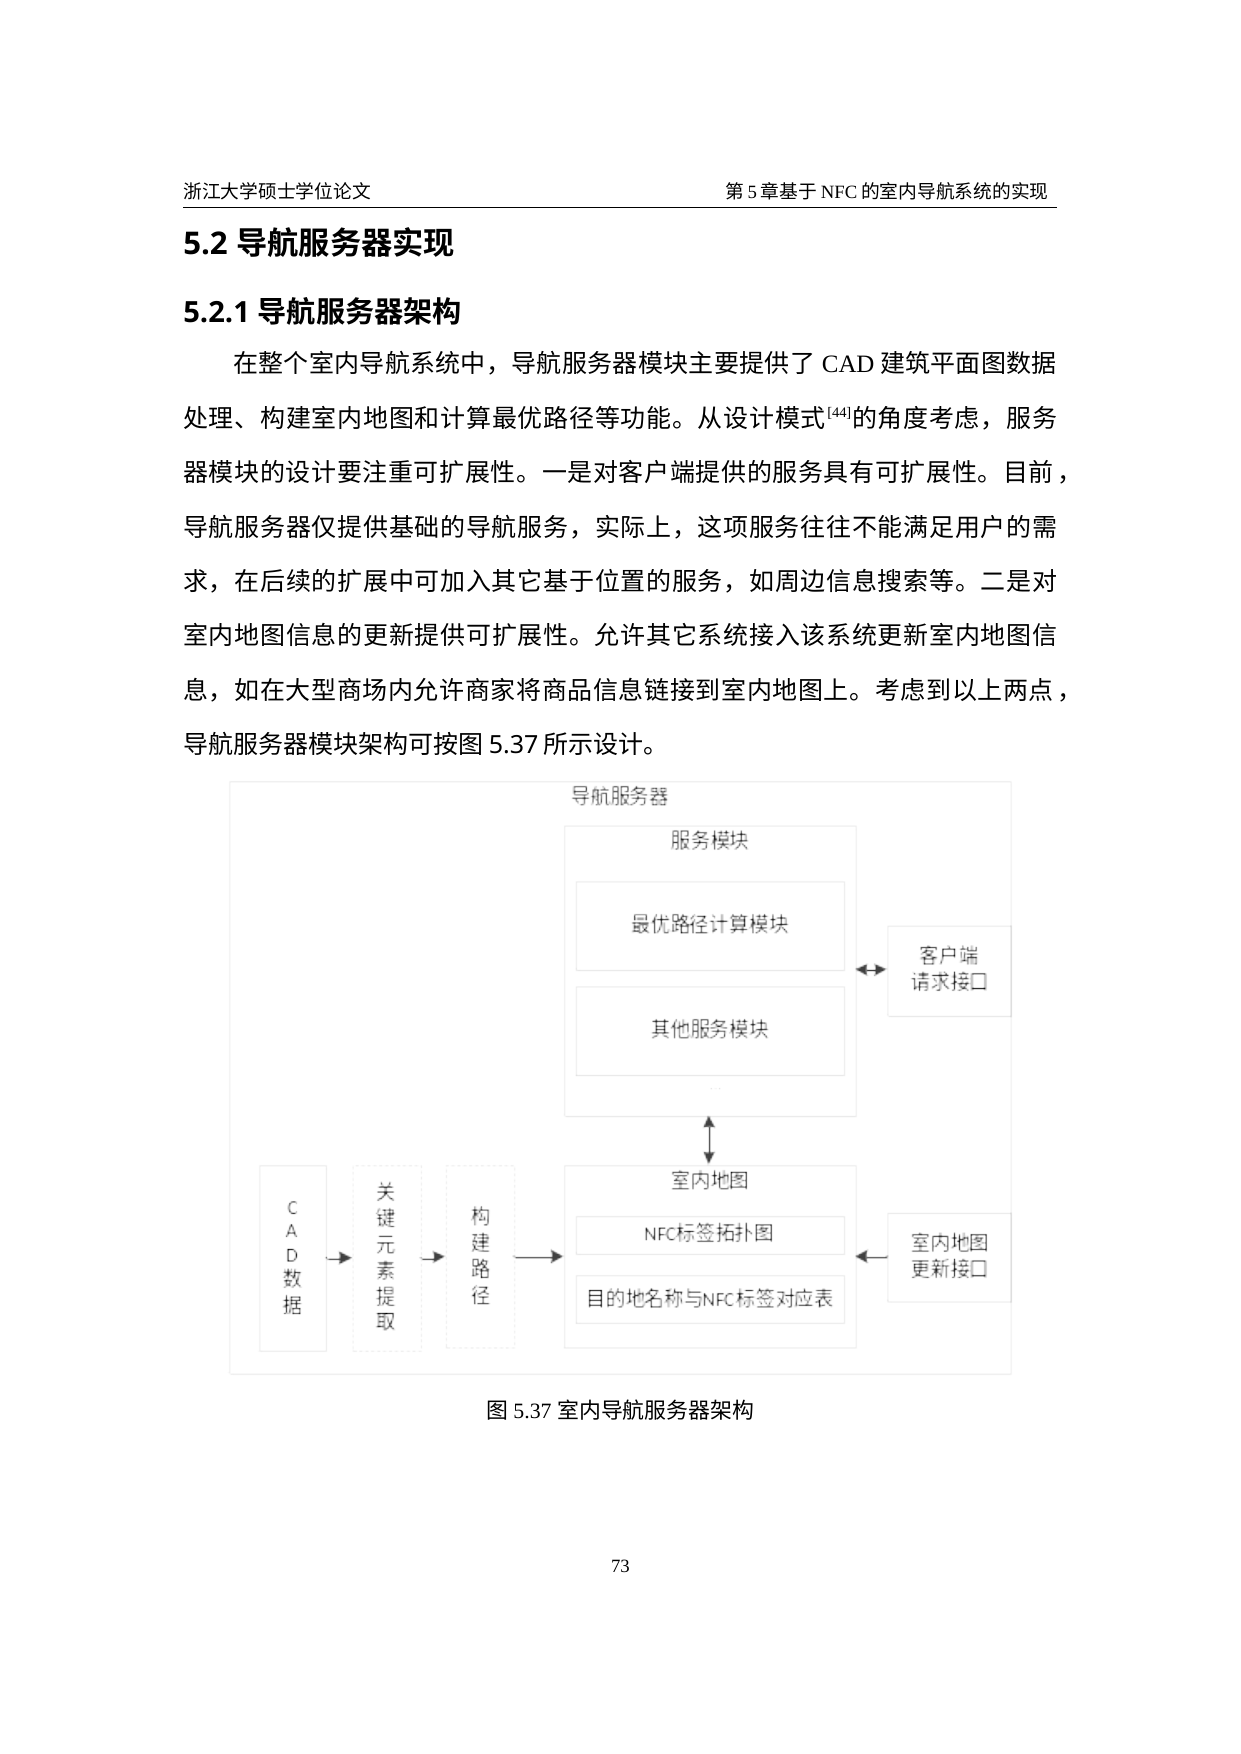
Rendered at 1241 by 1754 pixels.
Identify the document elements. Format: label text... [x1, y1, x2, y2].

subtitle 导航服务器架构 [183, 289, 1057, 331]
subtitle 导航服务器实现 [183, 218, 1057, 264]
